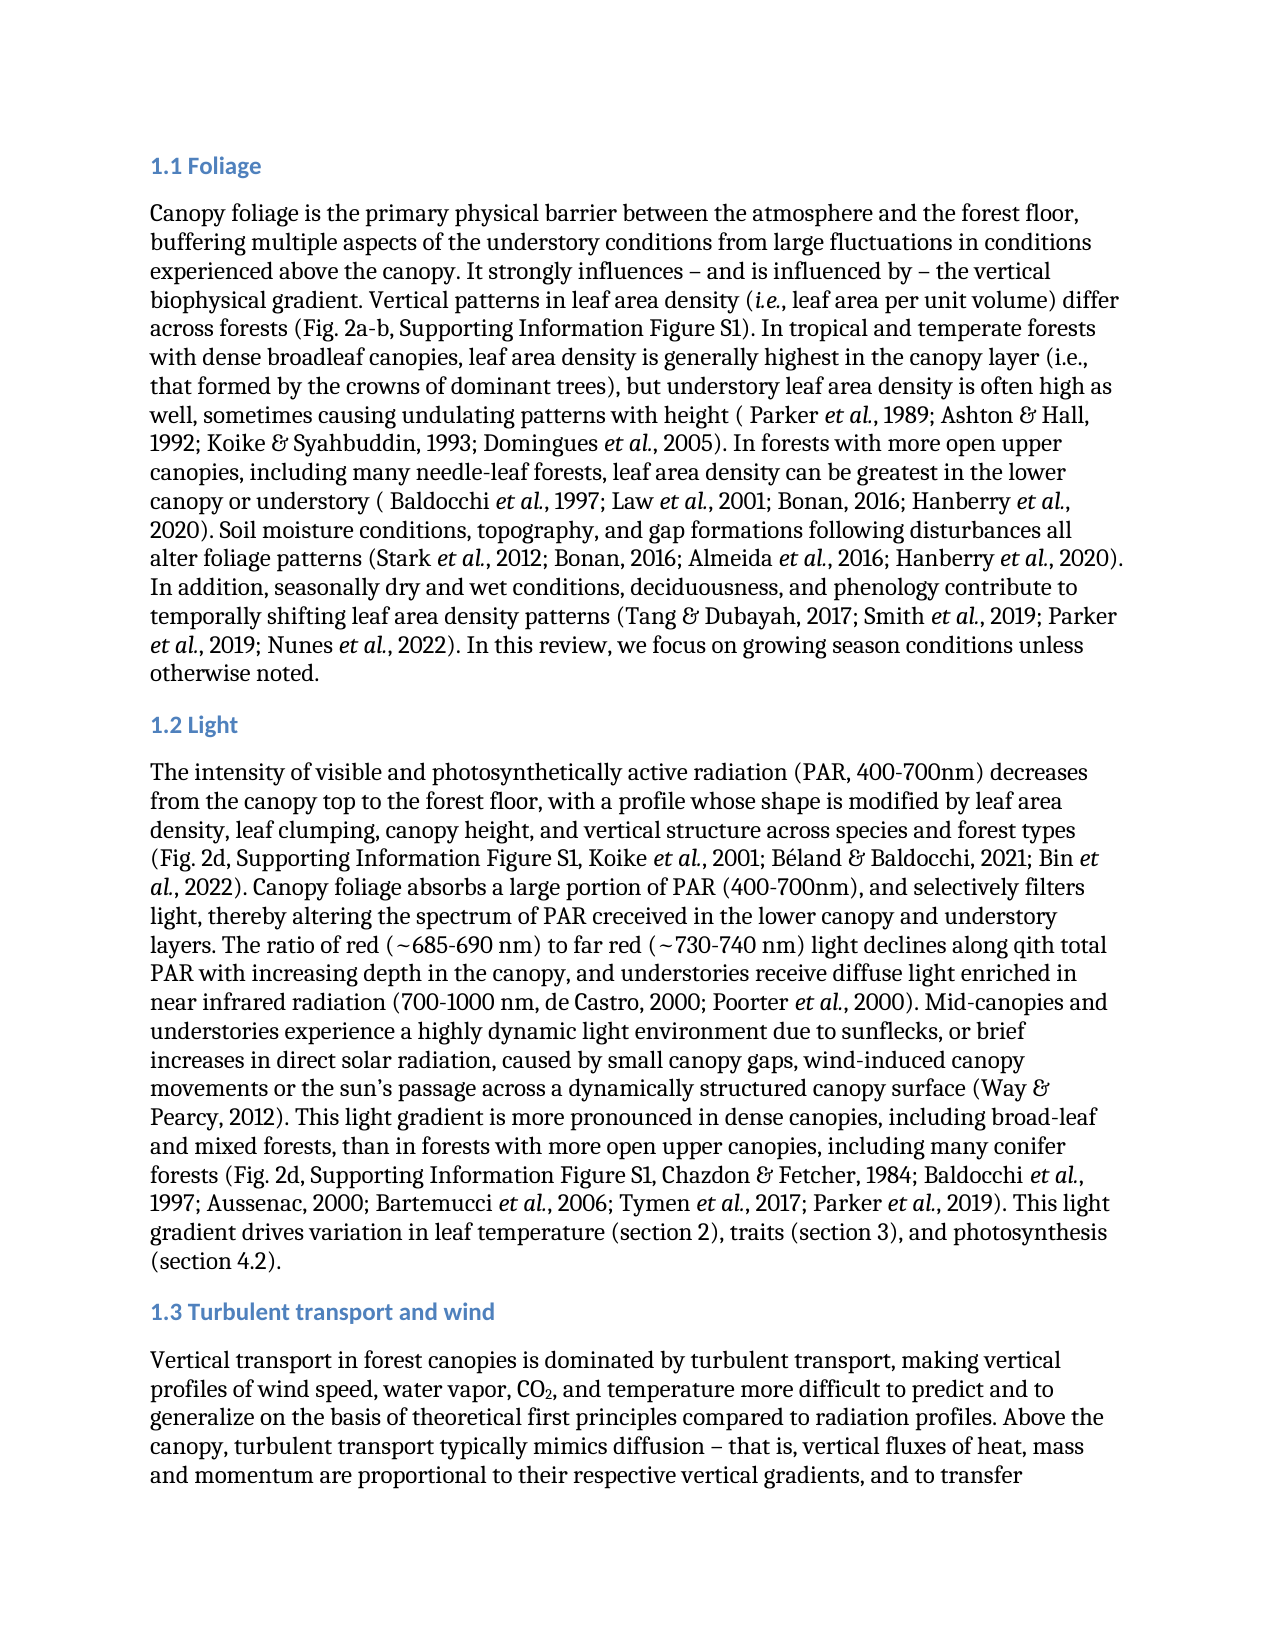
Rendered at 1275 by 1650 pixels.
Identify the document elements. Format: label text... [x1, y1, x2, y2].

subtitle 1.1 Foliage [150, 150, 1125, 181]
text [150, 1346, 1125, 1489]
subtitle 1.3 Turbulent transport and wind [150, 1296, 1125, 1327]
subtitle 1.2 Light [150, 709, 1125, 739]
text The intensity of visible and photosynthetically active radiation (PAR, 400-700nm) decreases from the canopy top to the forest floor, with a profile whose shape is modified by leaf area density, leaf clumping, canopy height, and vertical structure across species and forest types (Fig. 2d, Supporting Information Figure S1, Koike et al., 2001; Béland & Baldocchi, 2021; Bin et al., 2022). Canopy foliage absorbs a large portion of PAR (400-700nm), and selectively filters light, thereby altering the spectrum of PAR creceived in the lower canopy and understory layers. The ratio of red (~685-690 nm) to far red (~730-740 nm) light declines along qith total PAR with increasing depth in the canopy, and understories receive diffuse light enriched in near infrared radiation (700-1000 nm, de Castro, 2000; Poorter et al., 2000). Mid-canopies and understories experience a highly dynamic light environment due to sunflecks, or brief increases in direct solar radiation, caused by small canopy gaps, wind-induced canopy movements or the sun’s passage across a dynamically structured canopy surface (Way & Pearcy, 2012). This light gradient is more pronounced in dense canopies, including broad-leaf and mixed forests, than in forests with more open upper canopies, including many conifer forests (Fig. 2d, Supporting Information Figure S1, Chazdon & Fetcher, 1984; Baldocchi et al., 1997; Aussenac, 2000; Bartemucci et al., 2006; Tymen et al., 2017; Parker et al., 2019). This light gradient drives variation in leaf temperature (section 2), traits (section 3), and photosynthesis (section 4.2). [150, 758, 1125, 1276]
text Canopy foliage is the primary physical barrier between the atmosphere and the forest floor, buffering multiple aspects of the understory conditions from large fluctuations in conditions experienced above the canopy. It strongly influences – and is influenced by – the vertical biophysical gradient. Vertical patterns in leaf area density (i.e., leaf area per unit volume) differ across forests (Fig. 2a-b, Supporting Information Figure S1). In tropical and temperate forests with dense broadleaf canopies, leaf area density is generally highest in the canopy layer (i.e., that formed by the crowns of dominant trees), but understory leaf area density is often high as well, sometimes causing undulating patterns with height ( Parker et al., 1989; Ashton & Hall, 1992; Koike & Syahbuddin, 1993; Domingues et al., 2005). In forests with more open upper canopies, including many needle-leaf forests, leaf area density can be greatest in the lower canopy or understory ( Baldocchi et al., 1997; Law et al., 2001; Bonan, 2016; Hanberry et al., 2020). Soil moisture conditions, topography, and gap formations following disturbances all alter foliage patterns (Stark et al., 2012; Bonan, 2016; Almeida et al., 2016; Hanberry et al., 2020). In addition, seasonally dry and wet conditions, deciduousness, and phenology contribute to temporally shifting leaf area density patterns (Tang & Dubayah, 2017; Smith et al., 2019; Parker et al., 2019; Nunes et al., 2022). In this review, we focus on growing season conditions unless otherwise noted. [150, 199, 1125, 688]
